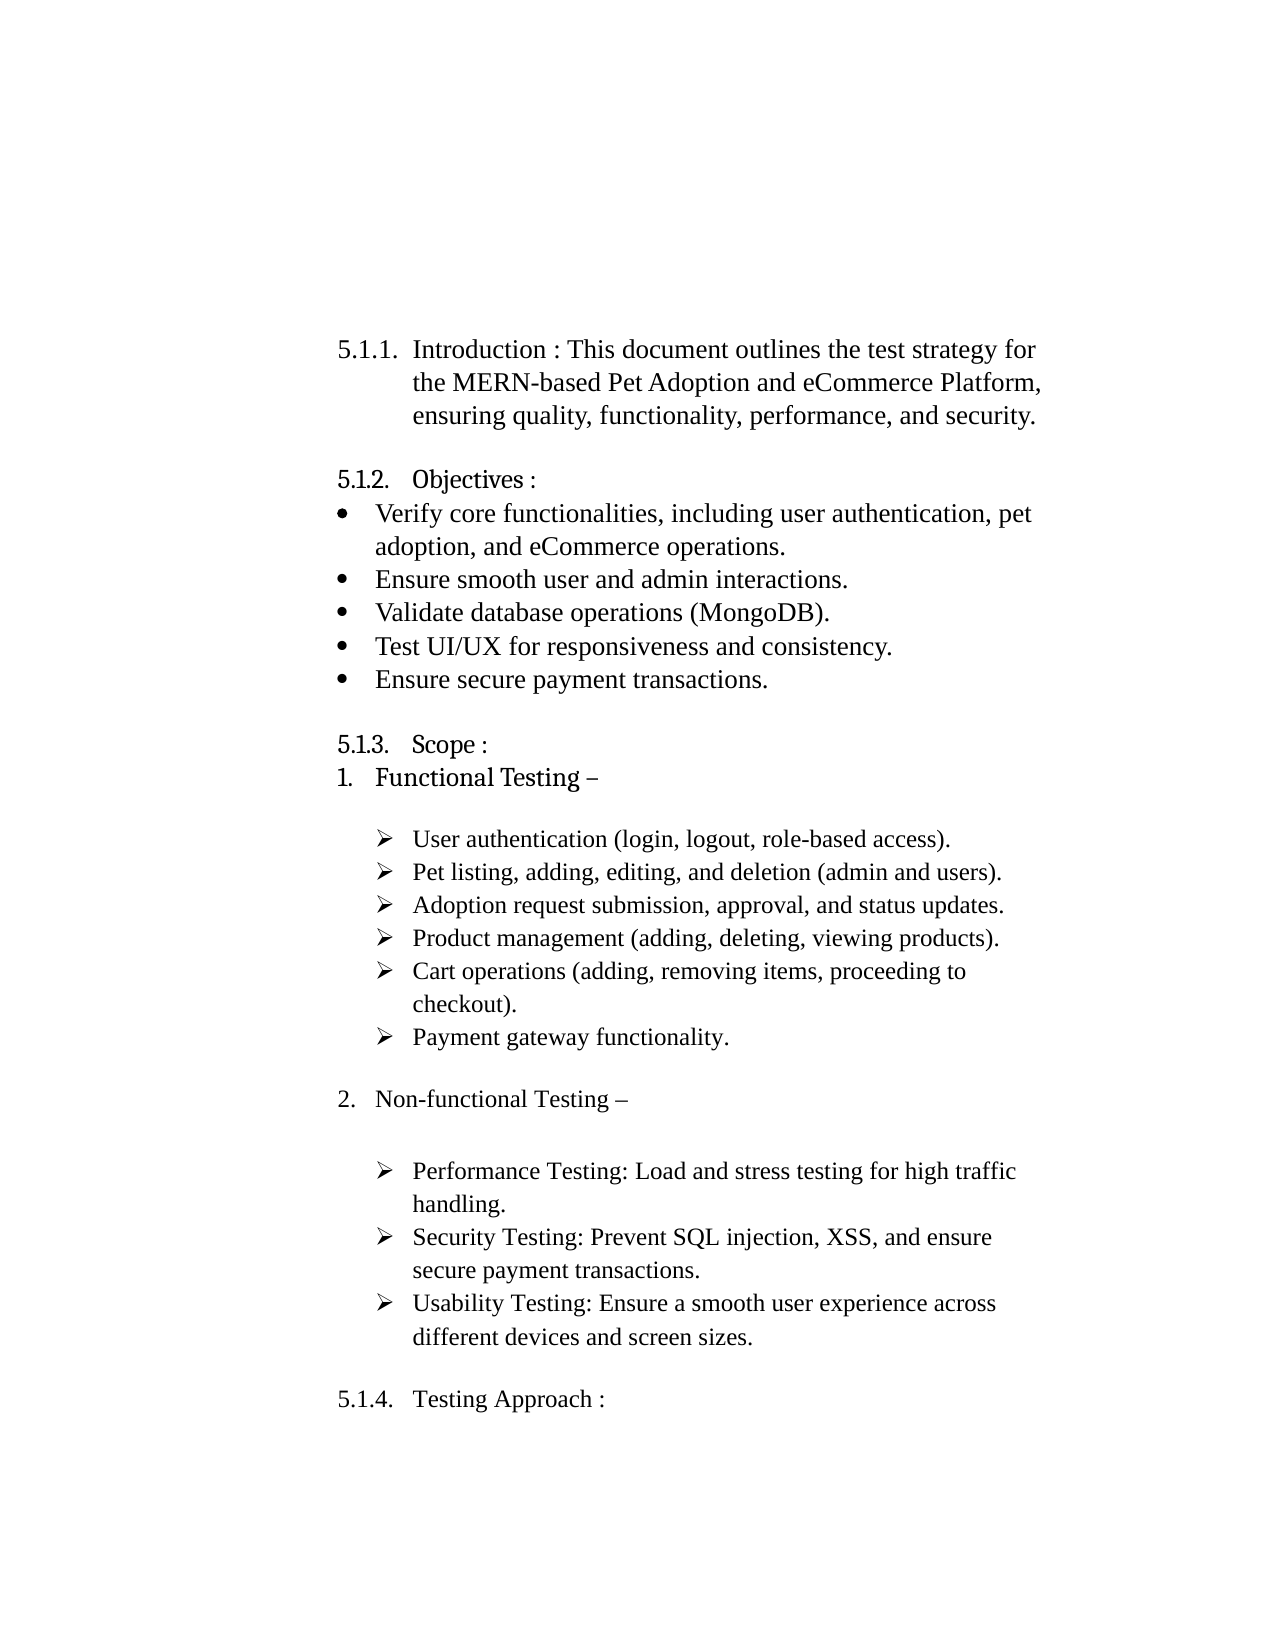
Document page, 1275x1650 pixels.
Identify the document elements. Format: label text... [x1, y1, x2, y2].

list User authentication (login, logout, role-based access). [375, 824, 1050, 853]
list Cart operations (adding, removing items, proceeding to checkout). [375, 1073, 1050, 1134]
list Verify core functionalities, including user authentication, pet adoption, and eCommerce operations. [337, 497, 1050, 562]
list Ensure smooth user and admin interactions. [337, 563, 1050, 595]
list Performance Testing: Load and stress testing for high traffic handling. [375, 1302, 1050, 1364]
list Introduction : This document outlines the test strategy for the MERN-based Pet Adoption and eCommerce Platform, ensuring quality, functionality, performance, and security. [337, 333, 1050, 430]
list Ensure secure payment transactions. [337, 663, 1050, 694]
list Objectives : [337, 464, 1050, 496]
list Functional Testing – [337, 762, 1050, 793]
list Non-functional Testing – [337, 1230, 1050, 1259]
list Scope : [337, 729, 1050, 760]
list Payment gateway functionality. [375, 1168, 1050, 1197]
list Validate database operations (MongoDB). [337, 597, 1050, 628]
list Adoption request submission, approval, and status updates. [375, 948, 1050, 977]
list Test UI/UX for responsiveness and consistency. [337, 630, 1050, 661]
list Pet listing, adding, editing, and deletion (admin and users). [375, 886, 1050, 915]
list Product management (adding, deleting, viewing products). [375, 1010, 1050, 1039]
